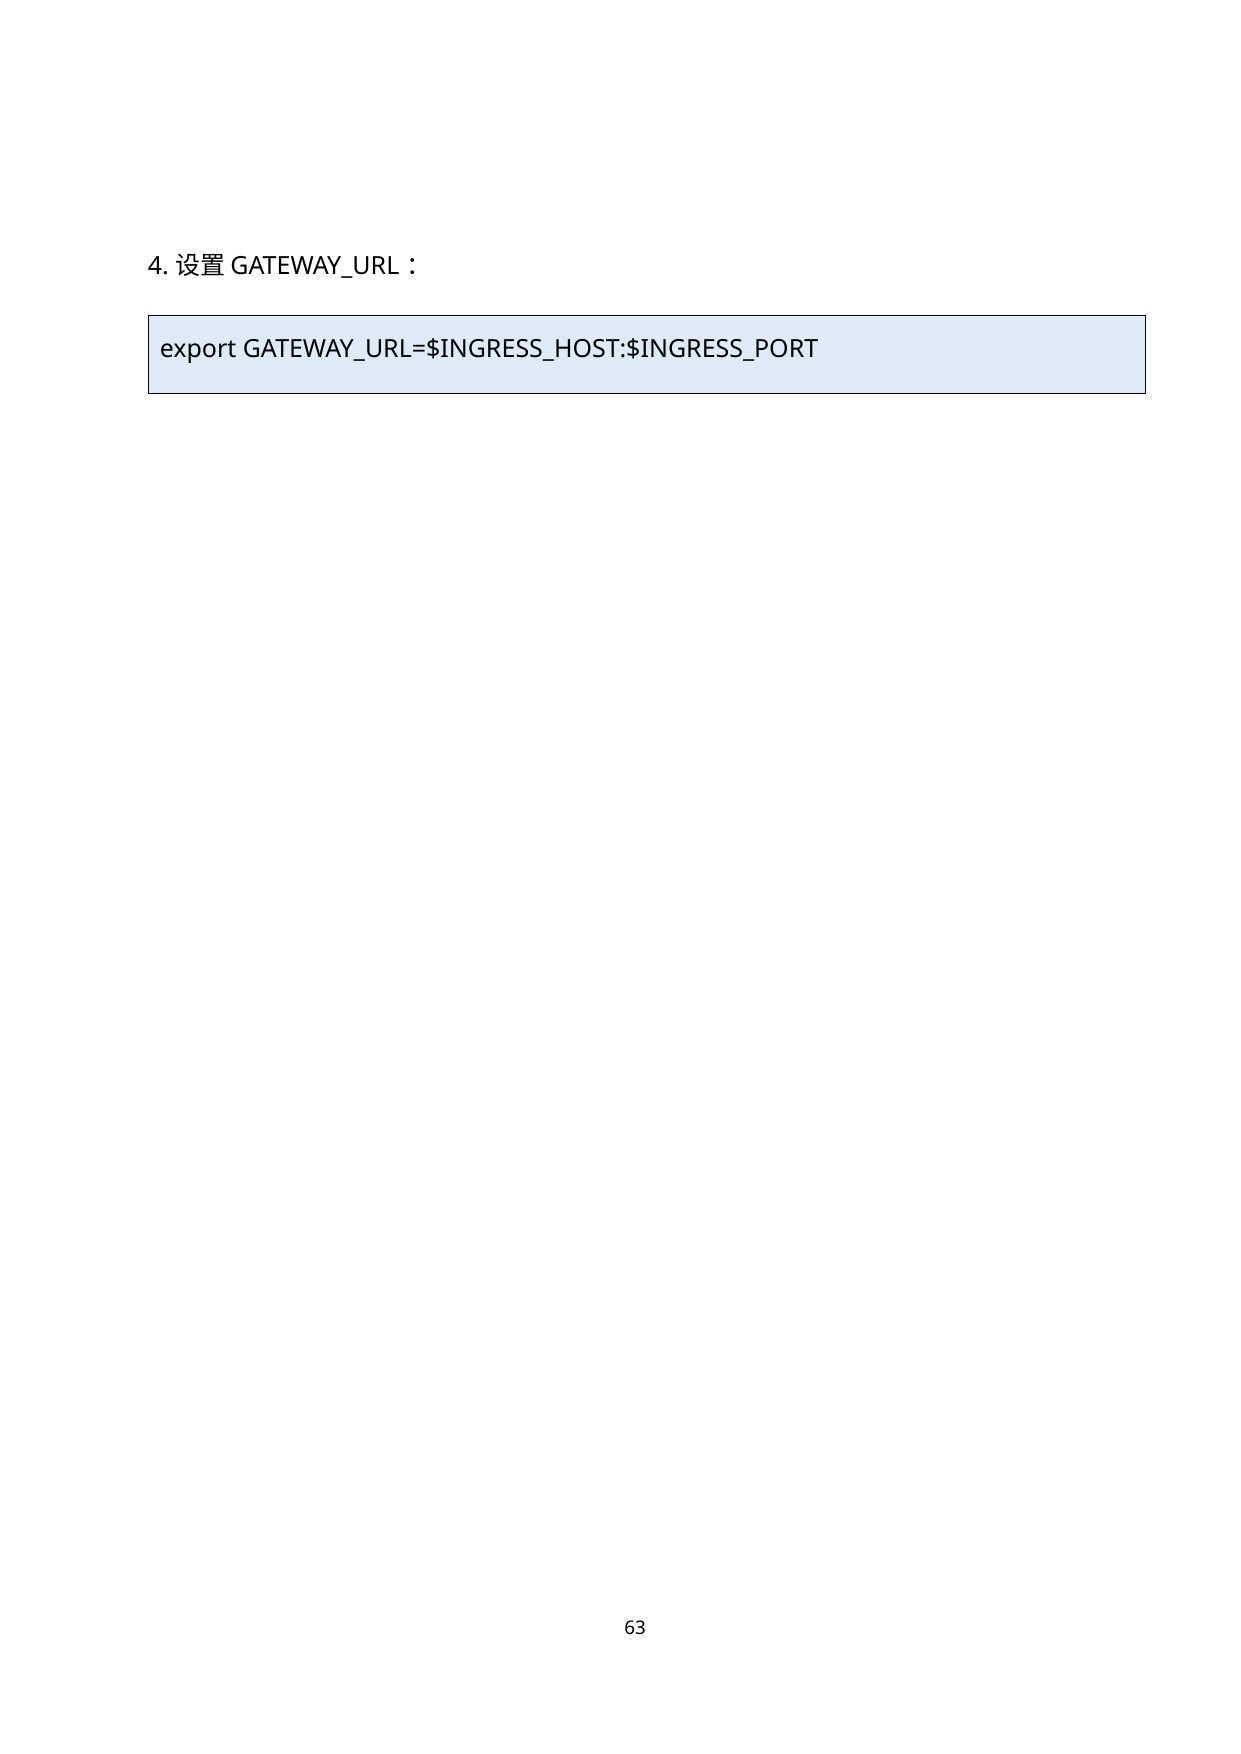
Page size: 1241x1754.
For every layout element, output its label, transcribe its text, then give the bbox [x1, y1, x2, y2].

list 设置GATEWAY_URL ： [148, 231, 1122, 296]
table_header export GATEWAY_URL=$INGRESS_HOST:$INGRESS_PORT [149, 316, 1145, 393]
